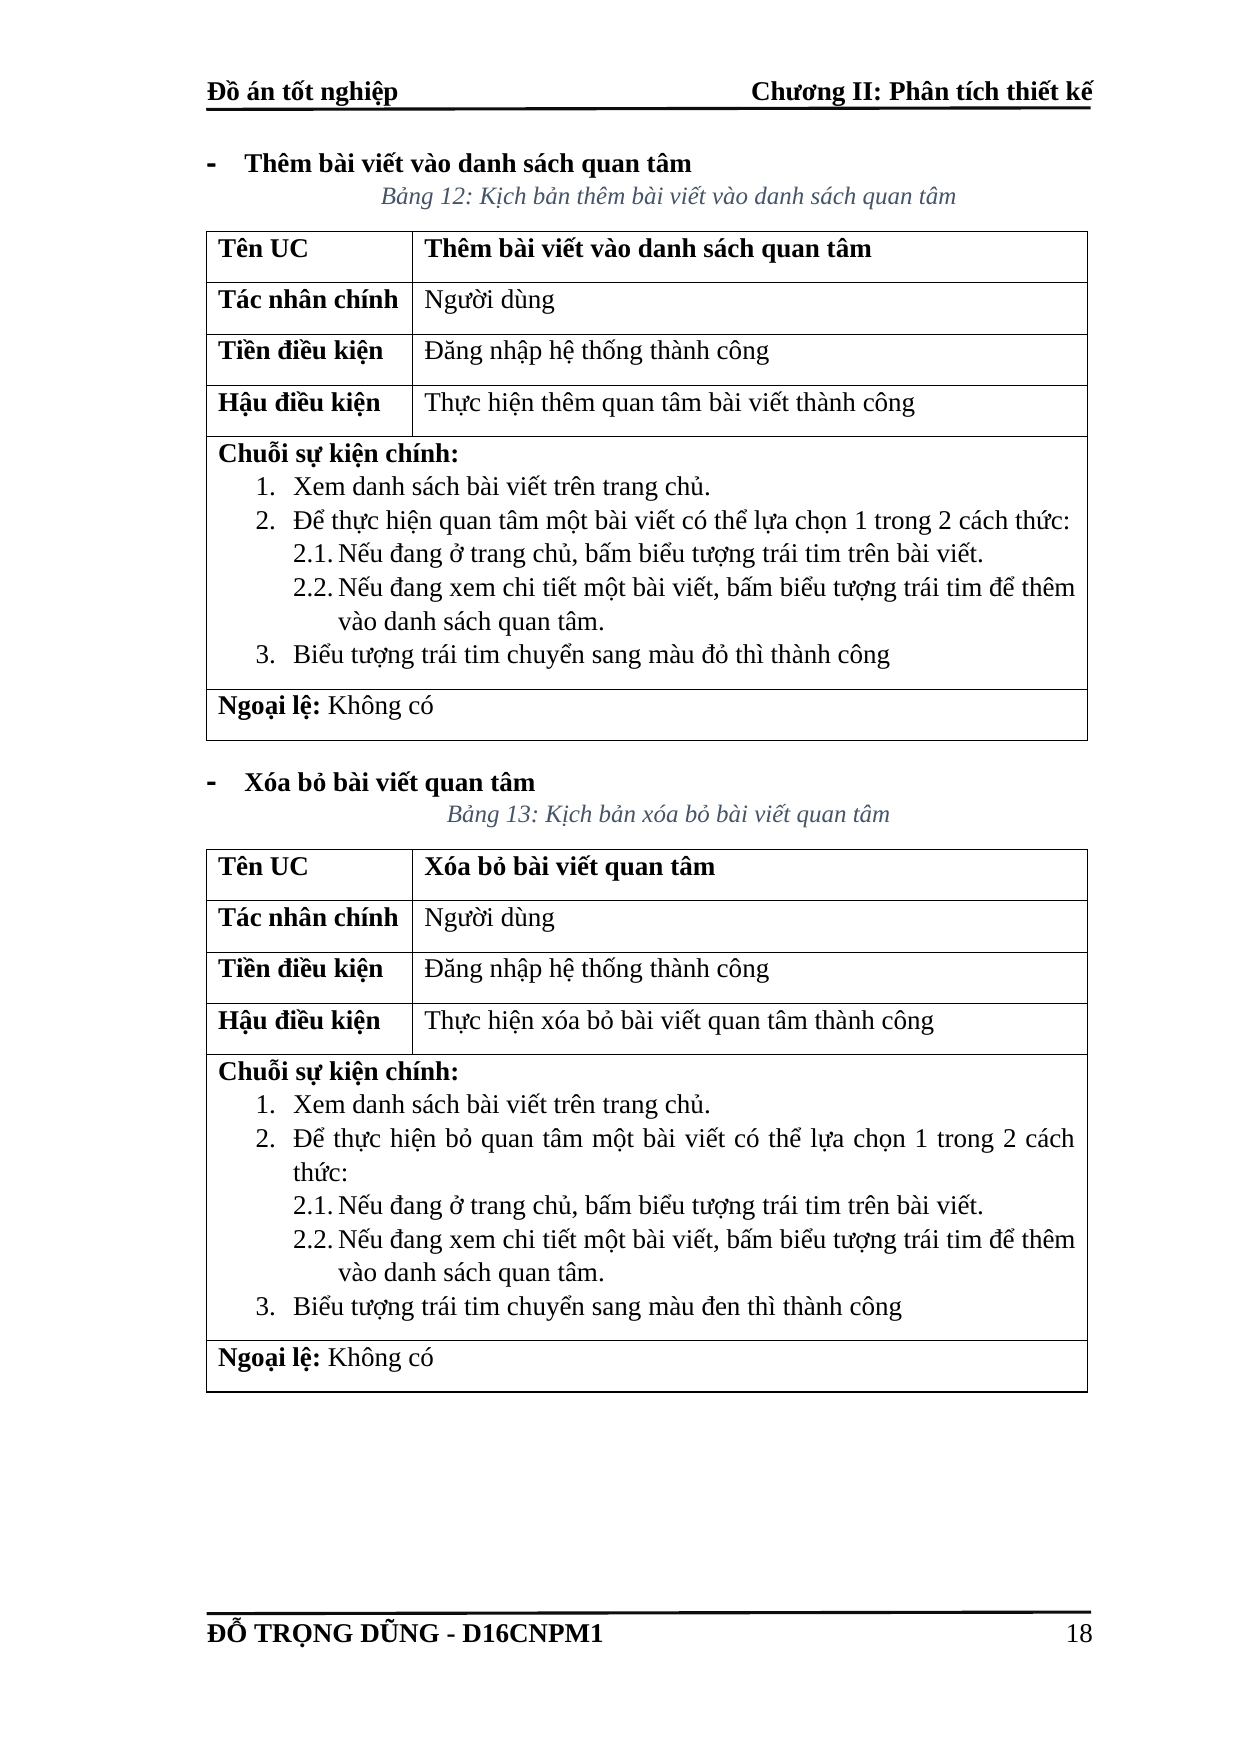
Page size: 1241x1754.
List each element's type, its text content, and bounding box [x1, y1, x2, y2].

text Bảng 12: Kịch bản thêm bài viết vào danh sách quan tâm [244, 181, 1093, 210]
table_cell Hậu điều kiện [207, 386, 412, 436]
table_cell Ngoại lệ: Không có [207, 690, 1087, 740]
table_cell Đăng nhập hệ thống thành công [413, 335, 1087, 385]
table_cell Chuỗi sự kiện chính: Xem danh sách bài viết trên trang chủ. Để thực hiện quan tâm một bài viết có thể lựa chọn 1 trong 2 cách thức: Nếu đang ở trang chủ, bấm biểu tượng trái tim trên bài viết. Nếu đang xem chi tiết một bài viết, bấm biểu tượng trái tim để thêm vào danh sách quan tâm. Biểu tượng trái tim chuyển sang màu đỏ thì thành công [207, 437, 1087, 688]
table_cell Chuỗi sự kiện chính: Xem danh sách bài viết trên trang chủ. Để thực hiện bỏ quan tâm một bài viết có thể lựa chọn 1 trong 2 cách thức: Nếu đang ở trang chủ, bấm biểu tượng trái tim trên bài viết. Nếu đang xem chi tiết một bài viết, bấm biểu tượng trái tim để thêm vào danh sách quan tâm. Biểu tượng trái tim chuyển sang màu đen thì thành công [207, 1055, 1087, 1340]
table_cell Ngoại lệ: Không có [207, 1341, 1087, 1391]
table_cell Hậu điều kiện [207, 1004, 412, 1054]
table_header Tên UC [207, 232, 412, 282]
table_cell Tác nhân chính [207, 283, 412, 333]
table_cell Đăng nhập hệ thống thành công [413, 953, 1087, 1003]
table_cell Tiền điều kiện [207, 953, 412, 1003]
text Bảng 13: Kịch bản xóa bỏ bài viết quan tâm [244, 799, 1093, 828]
table_header Thêm bài viết vào danh sách quan tâm [413, 232, 1087, 282]
table_cell Thực hiện xóa bỏ bài viết quan tâm thành công [413, 1004, 1087, 1054]
table_cell Thực hiện thêm quan tâm bài viết thành công [413, 386, 1087, 436]
table_header Xóa bỏ bài viết quan tâm [413, 850, 1087, 900]
table_cell Người dùng [413, 283, 1087, 333]
table_cell Tác nhân chính [207, 901, 412, 952]
table_cell Tiền điều kiện [207, 335, 412, 385]
list Xóa bỏ bài viết quan tâm [207, 766, 1093, 797]
list Thêm bài viết vào danh sách quan tâm [207, 148, 1093, 179]
table_cell Người dùng [413, 901, 1087, 952]
table_header Tên UC [207, 850, 412, 900]
